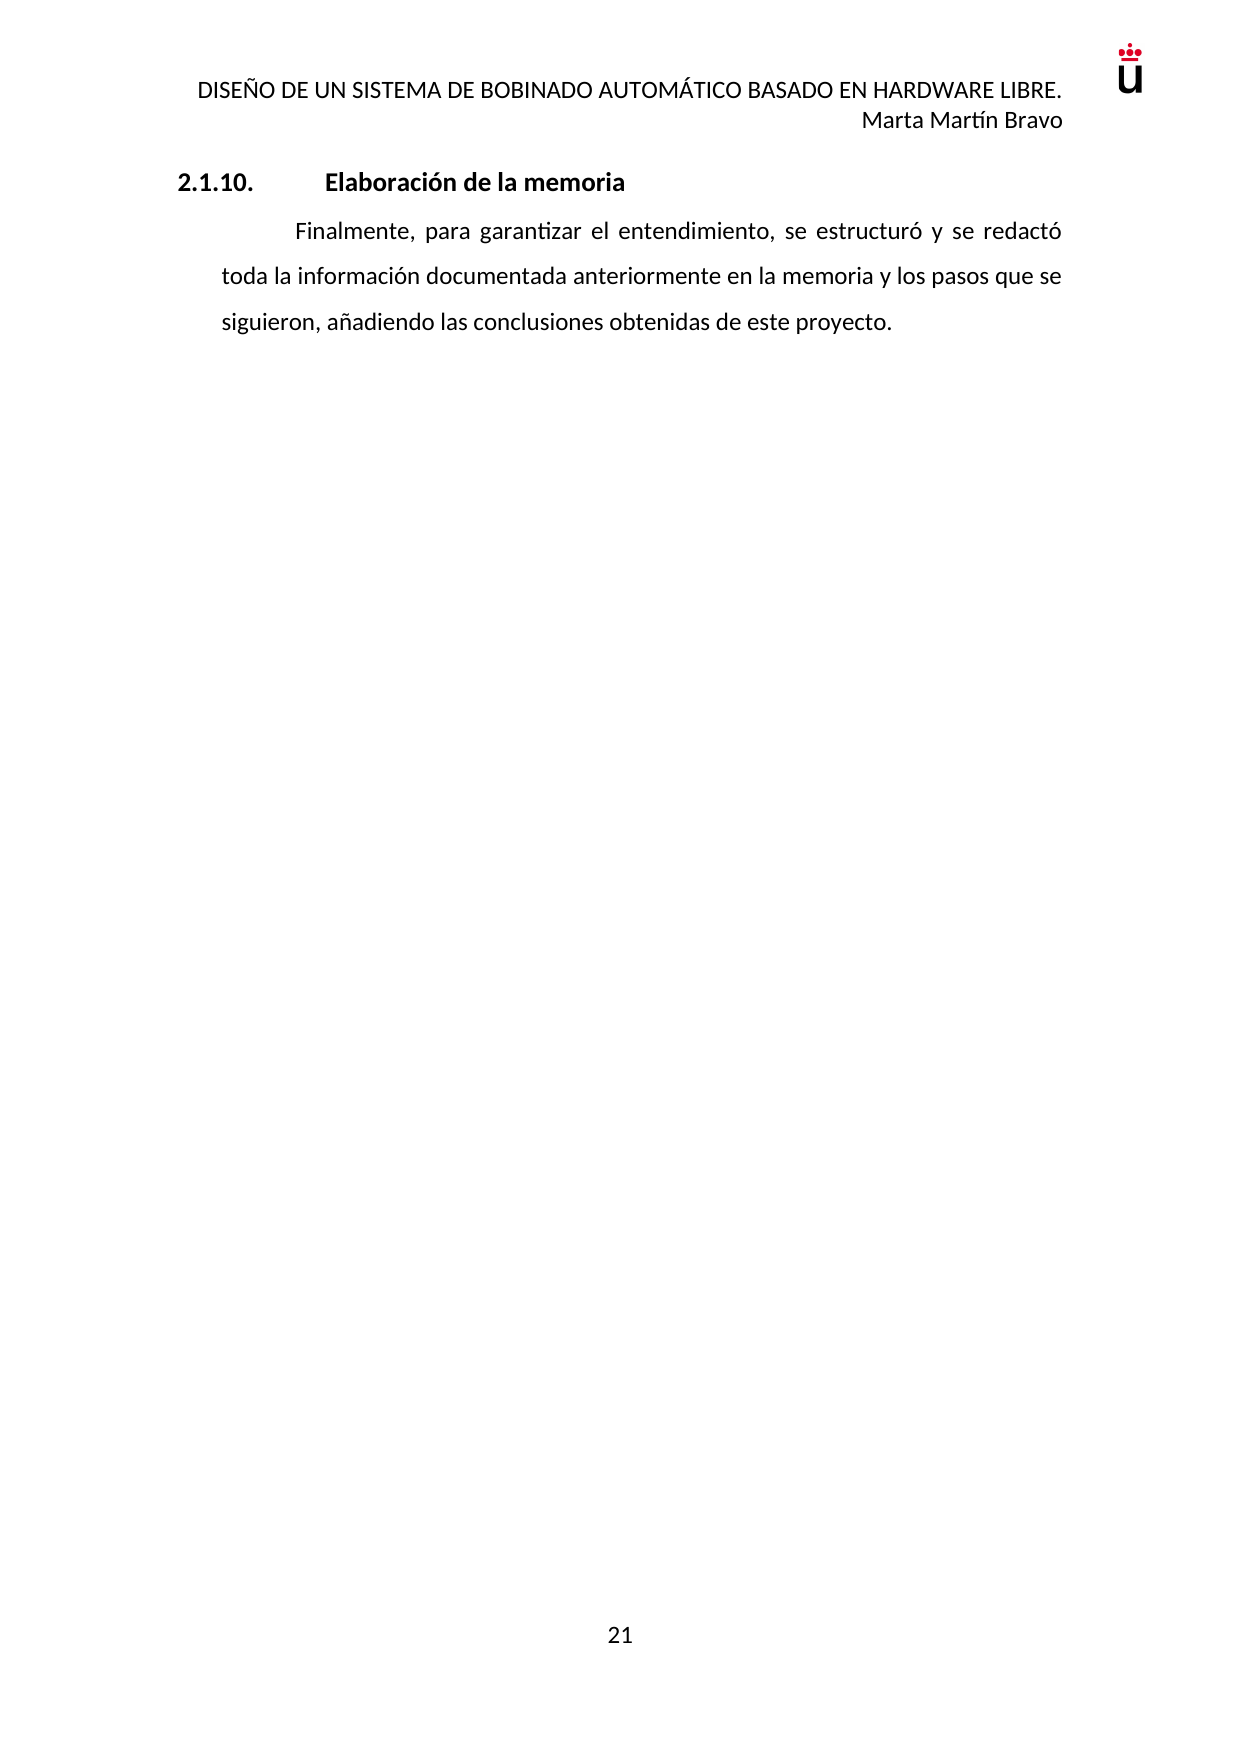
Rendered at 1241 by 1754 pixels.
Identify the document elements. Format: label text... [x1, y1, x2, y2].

picture [1118, 43, 1146, 95]
subtitle Elaboración de la memoria [177, 165, 1063, 198]
text Finalmente, para garantizar el entendimiento, se estructuró y se redactó toda la información documentada anteriormente en la memoria y los pasos que se siguieron, añadiendo las conclusiones obtenidas de este proyecto. [221, 215, 1063, 337]
